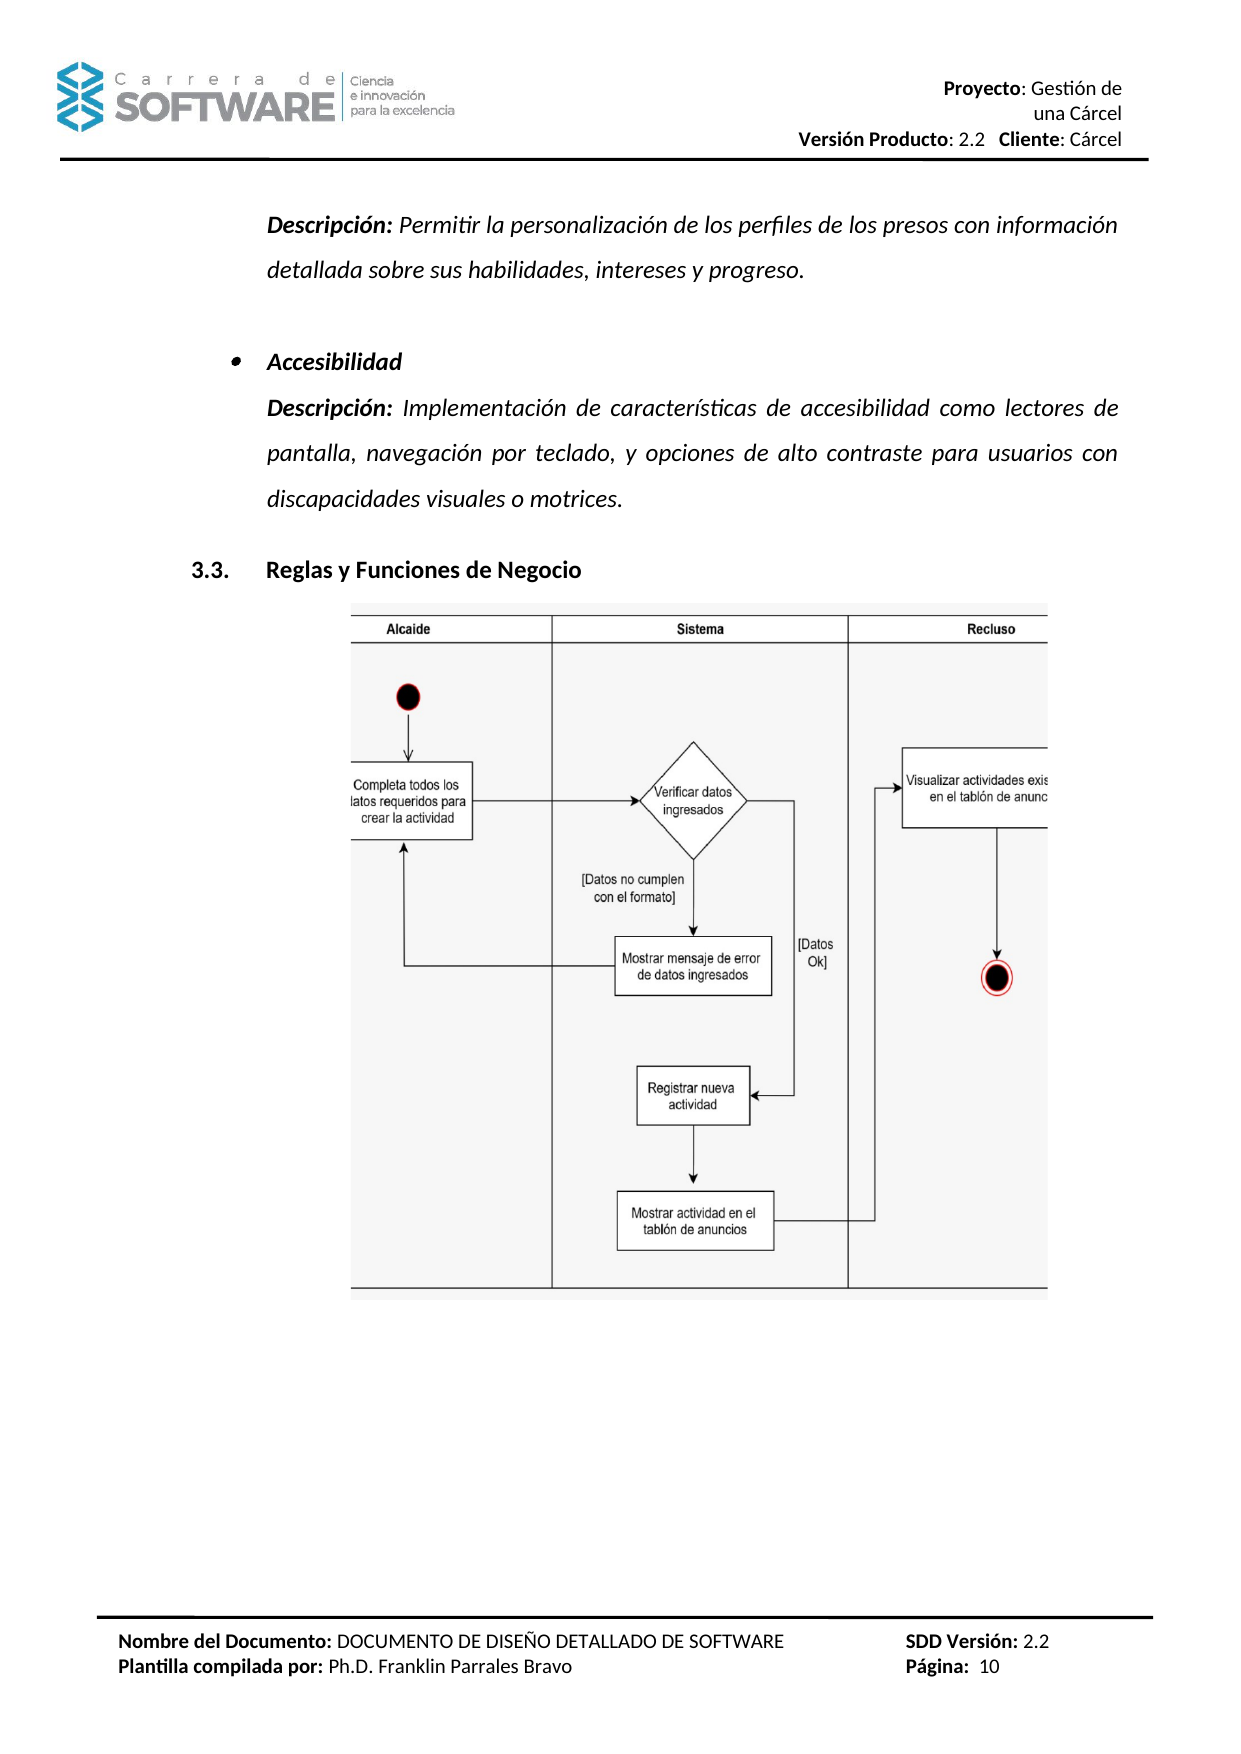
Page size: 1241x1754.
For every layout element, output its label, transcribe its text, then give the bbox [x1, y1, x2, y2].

subtitle Reglas y Funciones de Negocio [191, 554, 1122, 584]
text Descripción: Permitir la personalización de los perfiles de los presos con información detallada sobre sus habilidades, intereses y progreso. [267, 209, 1122, 285]
picture [350, 603, 1048, 1300]
list Accesibilidad [229, 346, 1122, 376]
picture [46, 46, 461, 154]
text Descripción: Implementación de características de accesibilidad como lectores de pantalla, navegación por teclado, y opciones de alto contraste para usuarios con discapacidades visuales o motrices. [267, 392, 1122, 514]
